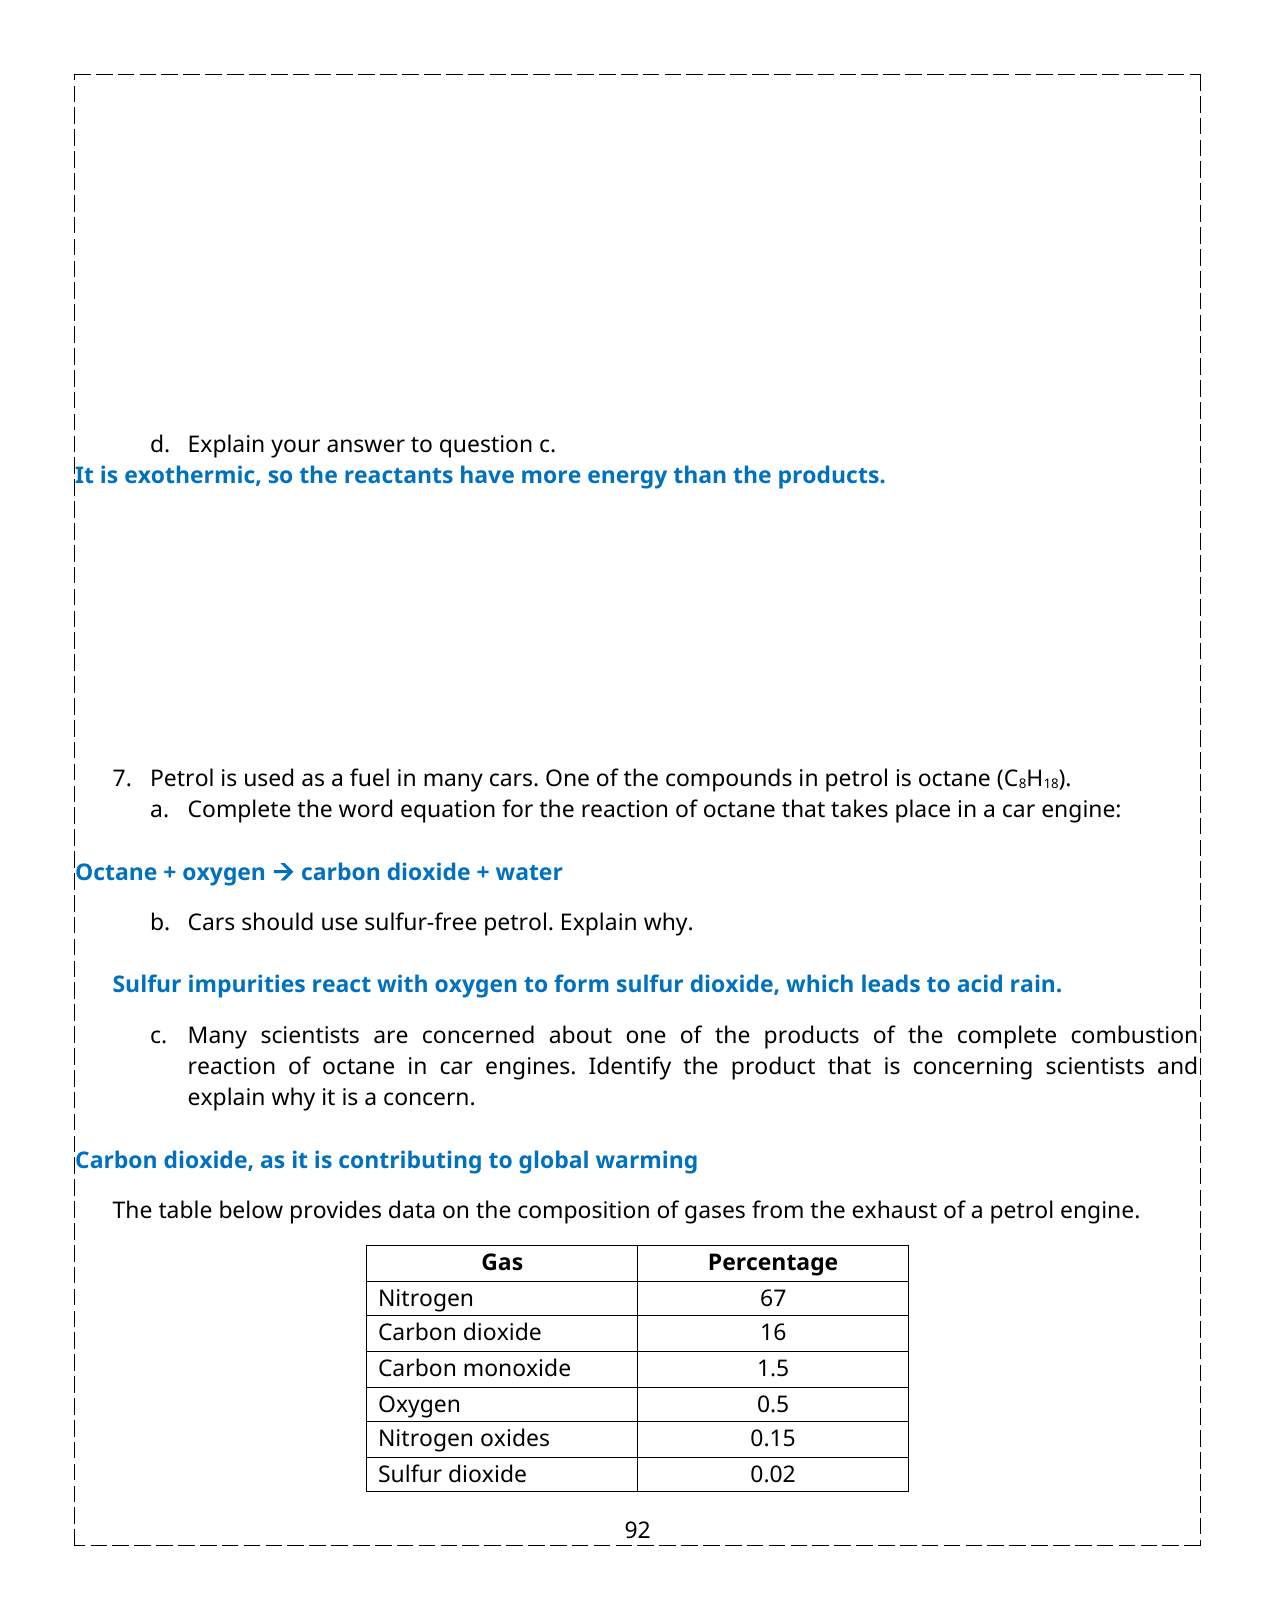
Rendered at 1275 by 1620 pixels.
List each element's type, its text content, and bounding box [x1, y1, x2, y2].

table_header Gas [367, 1246, 637, 1281]
table_cell Sulfur dioxide [367, 1458, 637, 1491]
list Petrol is used as a fuel in many cars. One of the compounds in petrol is octane (C8H18). [112, 762, 1200, 793]
table_cell Carbon dioxide [367, 1316, 637, 1351]
list Explain your answer to question c. [150, 428, 1200, 459]
table_cell 16 [638, 1316, 908, 1351]
text It is exothermic, so the reactants have more energy than the products. [75, 459, 1200, 490]
table_cell Carbon monoxide [367, 1352, 637, 1387]
text The table below provides data on the composition of gases from the exhaust of a petrol engine. [112, 1194, 1200, 1225]
table_cell 0.5 [638, 1388, 908, 1421]
table_cell Nitrogen [367, 1282, 637, 1314]
text Octane + oxygen carbon dioxide + water [75, 855, 1200, 887]
text Sulfur impurities react with oxygen to form sulfur dioxide, which leads to acid rain. [112, 968, 1200, 999]
table_cell 0.15 [638, 1422, 908, 1457]
text Carbon dioxide, as it is contributing to global warming [75, 1144, 1200, 1175]
table_cell 67 [638, 1282, 908, 1314]
table_header Percentage [638, 1246, 908, 1281]
table_cell Oxygen [367, 1388, 637, 1421]
table_cell 0.02 [638, 1458, 908, 1491]
table_cell 1.5 [638, 1352, 908, 1387]
table_cell Nitrogen oxides [367, 1422, 637, 1457]
list Cars should use sulfur-free petrol. Explain why. [150, 906, 1200, 937]
list Many scientists are concerned about one of the products of the complete combustion reaction of octane in car engines. Identify the product that is concerning scientists and explain why it is a concern. [150, 1019, 1200, 1112]
list Complete the word equation for the reaction of octane that takes place in a car engine: [150, 793, 1200, 824]
